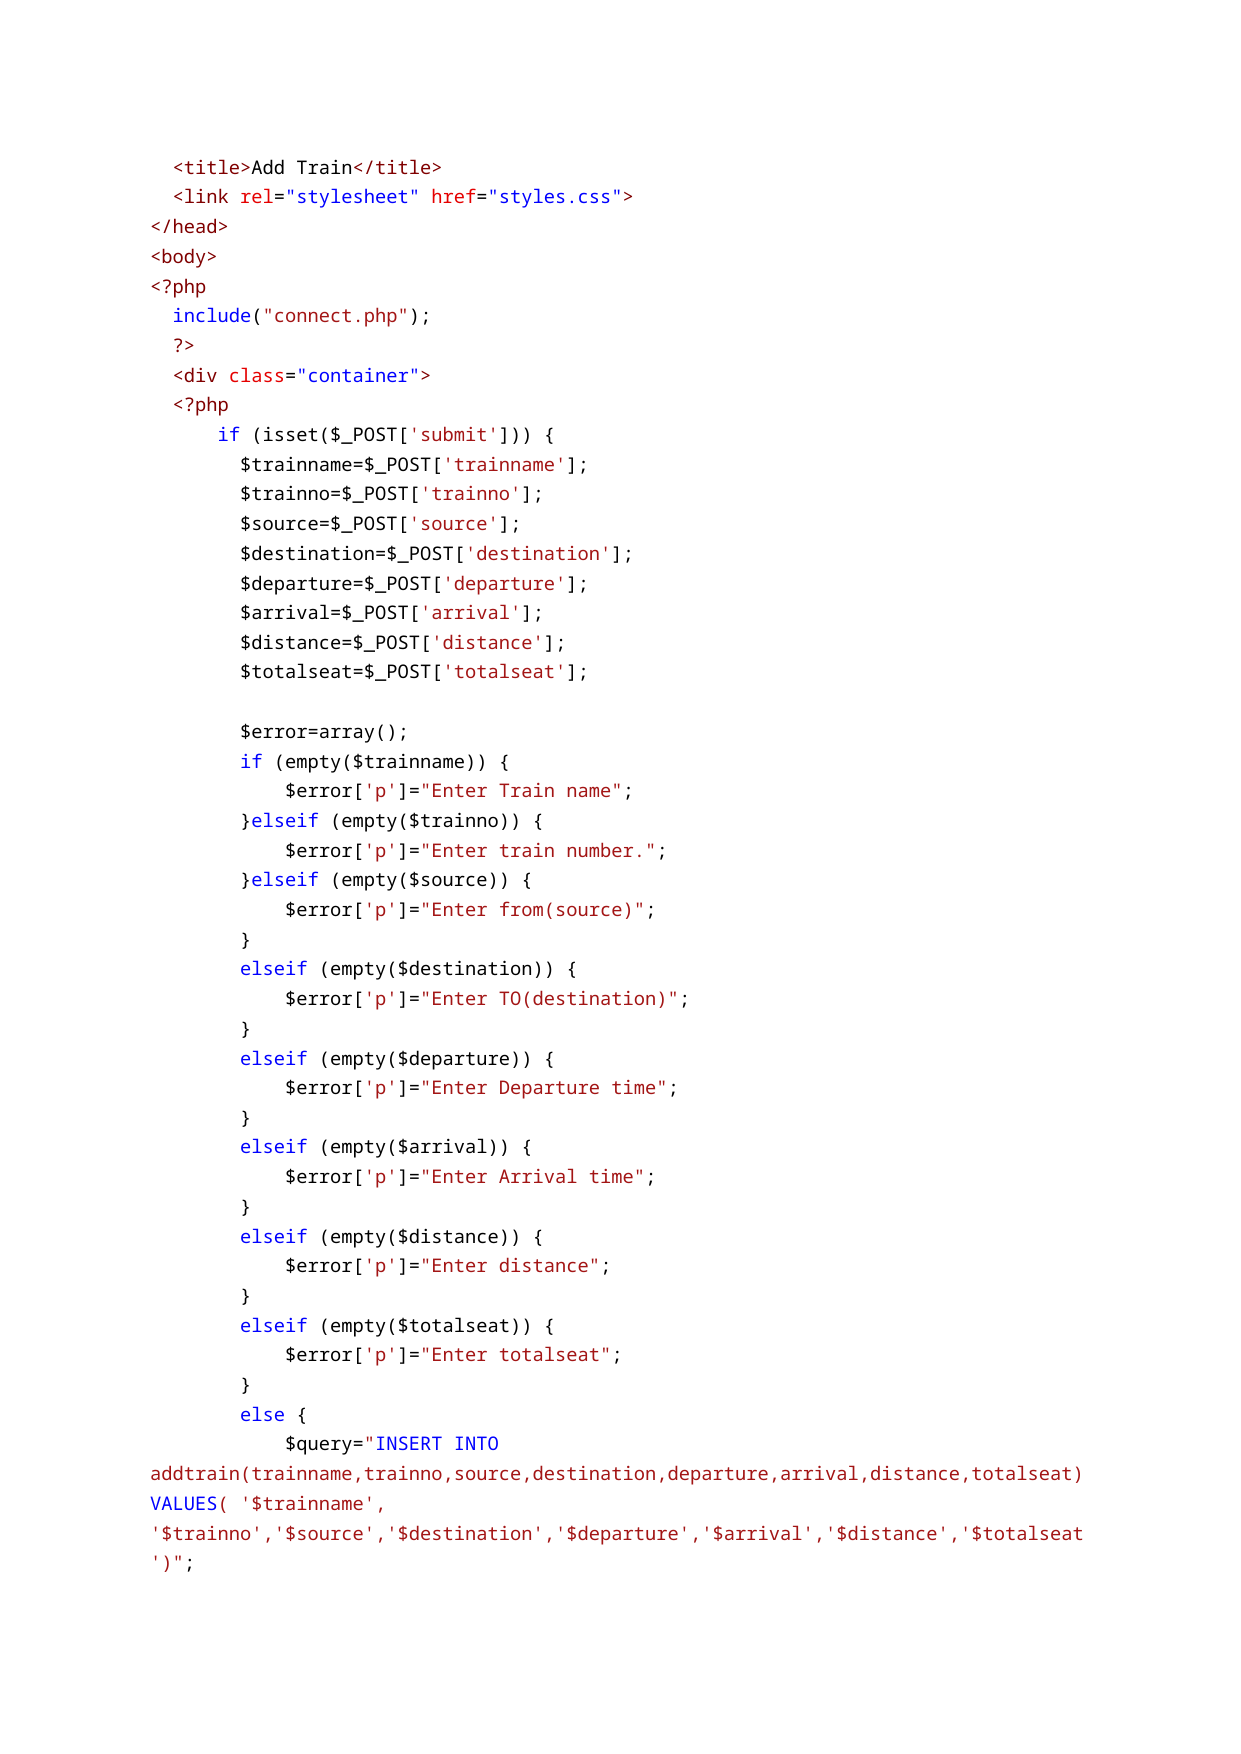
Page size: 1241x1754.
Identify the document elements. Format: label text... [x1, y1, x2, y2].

text elseif (empty($arrival)) { [150, 1130, 1090, 1159]
text $totalseat=$_POST['totalseat']; [150, 655, 1090, 684]
text $query="INSERT INTO addtrain(trainname,trainno,source,destination,departure,arrival,distance,totalseat) VALUES( '$trainname', '$trainno','$source','$destination','$departure','$arrival','$distance','$totalseat')"; [150, 1427, 1090, 1575]
text <body> [150, 239, 1090, 269]
text } [150, 1011, 1090, 1041]
text $error['p']="Enter TO(destination)"; [150, 981, 1090, 1011]
text if (empty($trainname)) { [150, 744, 1090, 773]
text } [150, 1367, 1090, 1397]
text <div class="container"> [150, 358, 1090, 387]
text ?> [150, 328, 1090, 358]
text $arrival=$_POST['arrival']; [150, 595, 1090, 625]
text <?php [150, 269, 1090, 298]
text $source=$_POST['source']; [150, 506, 1090, 536]
text <title>Add Train</title> [150, 150, 1090, 180]
text $trainname=$_POST['trainname']; [150, 447, 1090, 477]
text elseif (empty($distance)) { [150, 1219, 1090, 1248]
text $error=array(); [150, 714, 1090, 744]
text }elseif (empty($source)) { [150, 862, 1090, 892]
text }elseif (empty($trainno)) { [150, 803, 1090, 833]
text } [150, 1100, 1090, 1130]
text } [150, 1278, 1090, 1308]
text <?php [150, 387, 1090, 417]
text $error['p']="Enter totalseat"; [150, 1337, 1090, 1367]
text $error['p']="Enter distance"; [150, 1248, 1090, 1278]
text <link rel="stylesheet" href="styles.css"> [150, 180, 1090, 209]
text elseif (empty($destination)) { [150, 952, 1090, 981]
text else { [150, 1397, 1090, 1427]
text $departure=$_POST['departure']; [150, 566, 1090, 595]
text elseif (empty($departure)) { [150, 1041, 1090, 1070]
text </head> [150, 209, 1090, 239]
text if (isset($_POST['submit'])) { [150, 417, 1090, 447]
text } [150, 922, 1090, 952]
text $destination=$_POST['destination']; [150, 536, 1090, 566]
text $distance=$_POST['distance']; [150, 625, 1090, 655]
text $error['p']="Enter train number."; [150, 833, 1090, 862]
text include("connect.php"); [150, 298, 1090, 328]
text $trainno=$_POST['trainno']; [150, 477, 1090, 506]
text $error['p']="Enter from(source)"; [150, 892, 1090, 922]
text } [150, 1189, 1090, 1219]
text $error['p']="Enter Train name"; [150, 773, 1090, 803]
text $error['p']="Enter Arrival time"; [150, 1159, 1090, 1189]
text $error['p']="Enter Departure time"; [150, 1070, 1090, 1100]
text elseif (empty($totalseat)) { [150, 1308, 1090, 1337]
